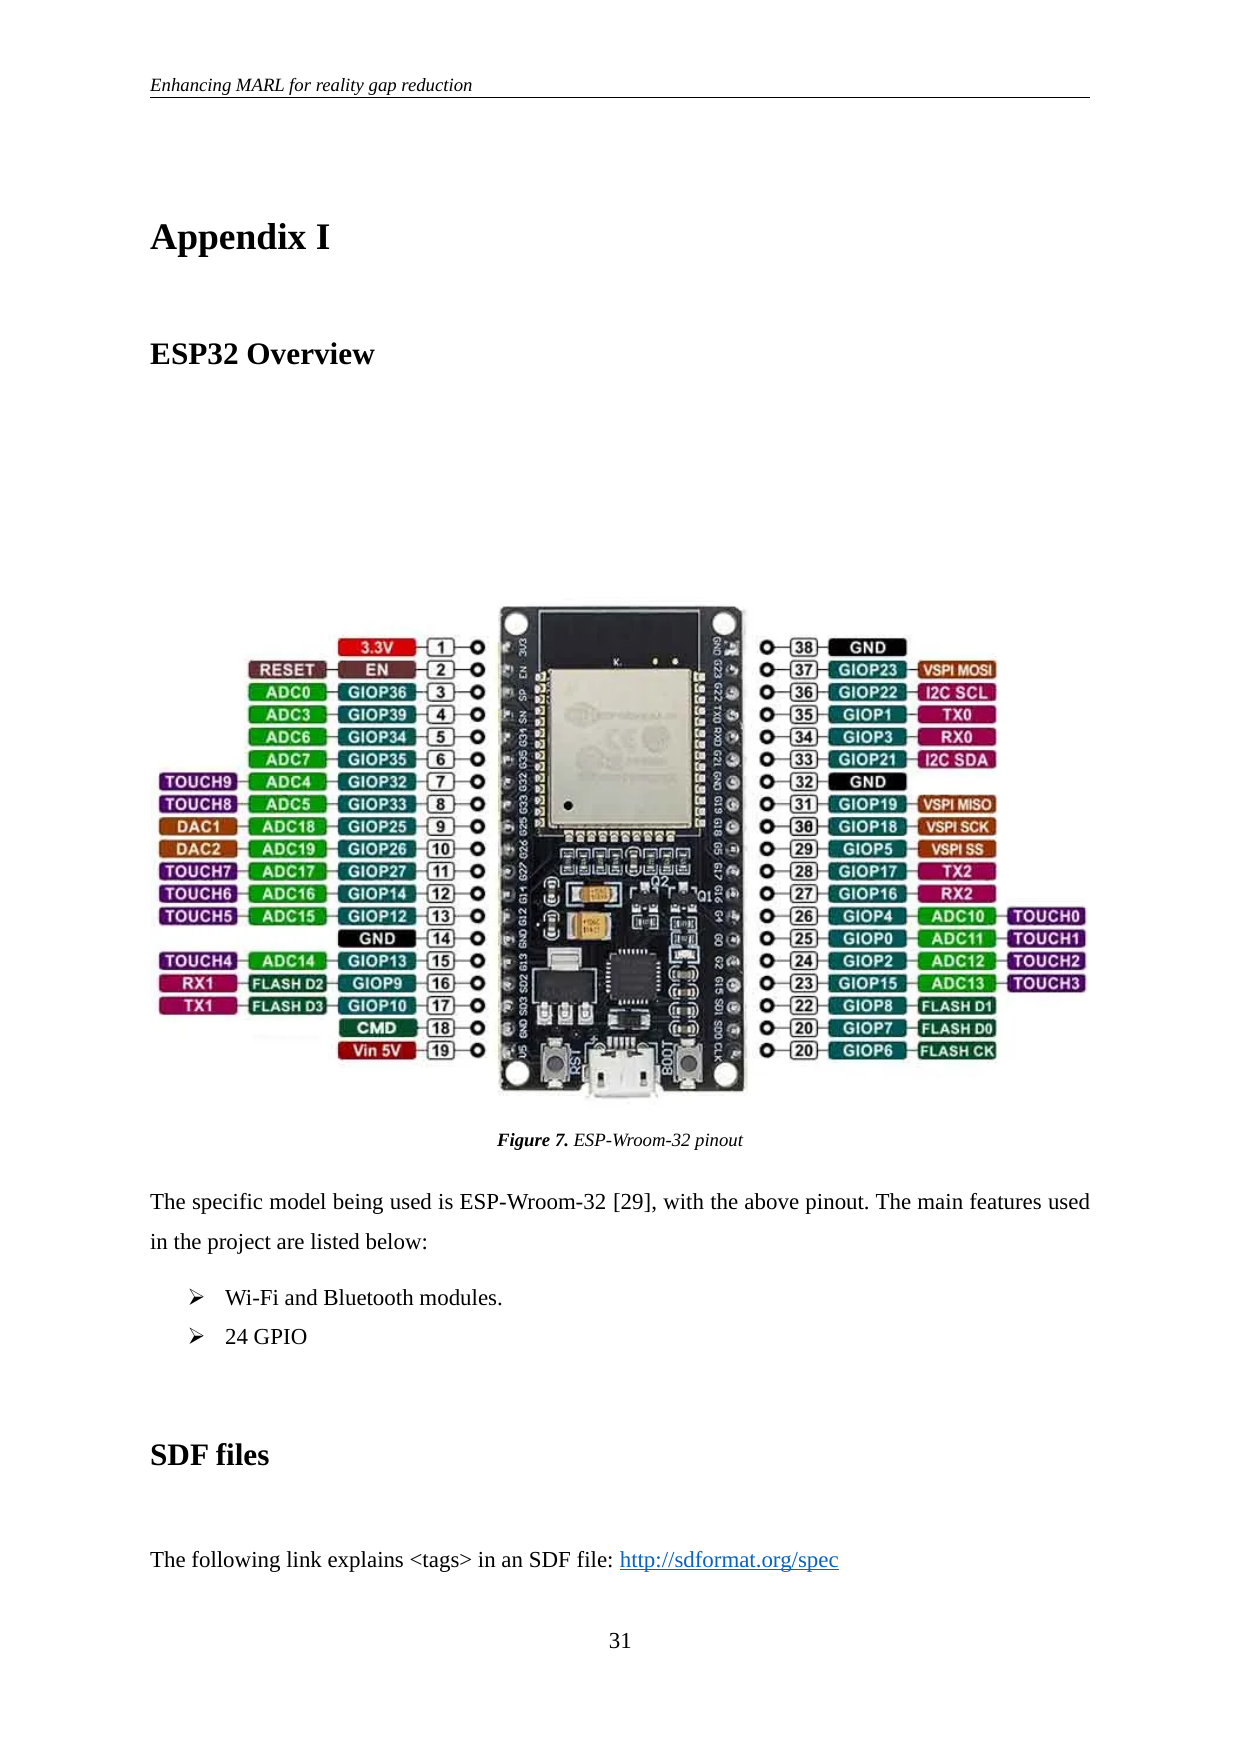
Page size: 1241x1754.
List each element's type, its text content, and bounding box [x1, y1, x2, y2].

text The following link explains <tags> in an SDF file: http://sdformat.org/spec [150, 1546, 1090, 1572]
picture [150, 582, 1087, 1120]
subtitle SDF files [150, 1436, 1090, 1472]
list Wi-Fi and Bluetooth modules. [187, 1284, 1090, 1310]
subtitle ESP32 Overview [150, 335, 1090, 371]
list 24 GPIO [187, 1323, 1090, 1350]
text The specific model being used is ESP-Wroom-32 [29], with the above pinout. The main features used in the project are listed below: [150, 1151, 1090, 1254]
subtitle Appendix I [150, 214, 1090, 258]
